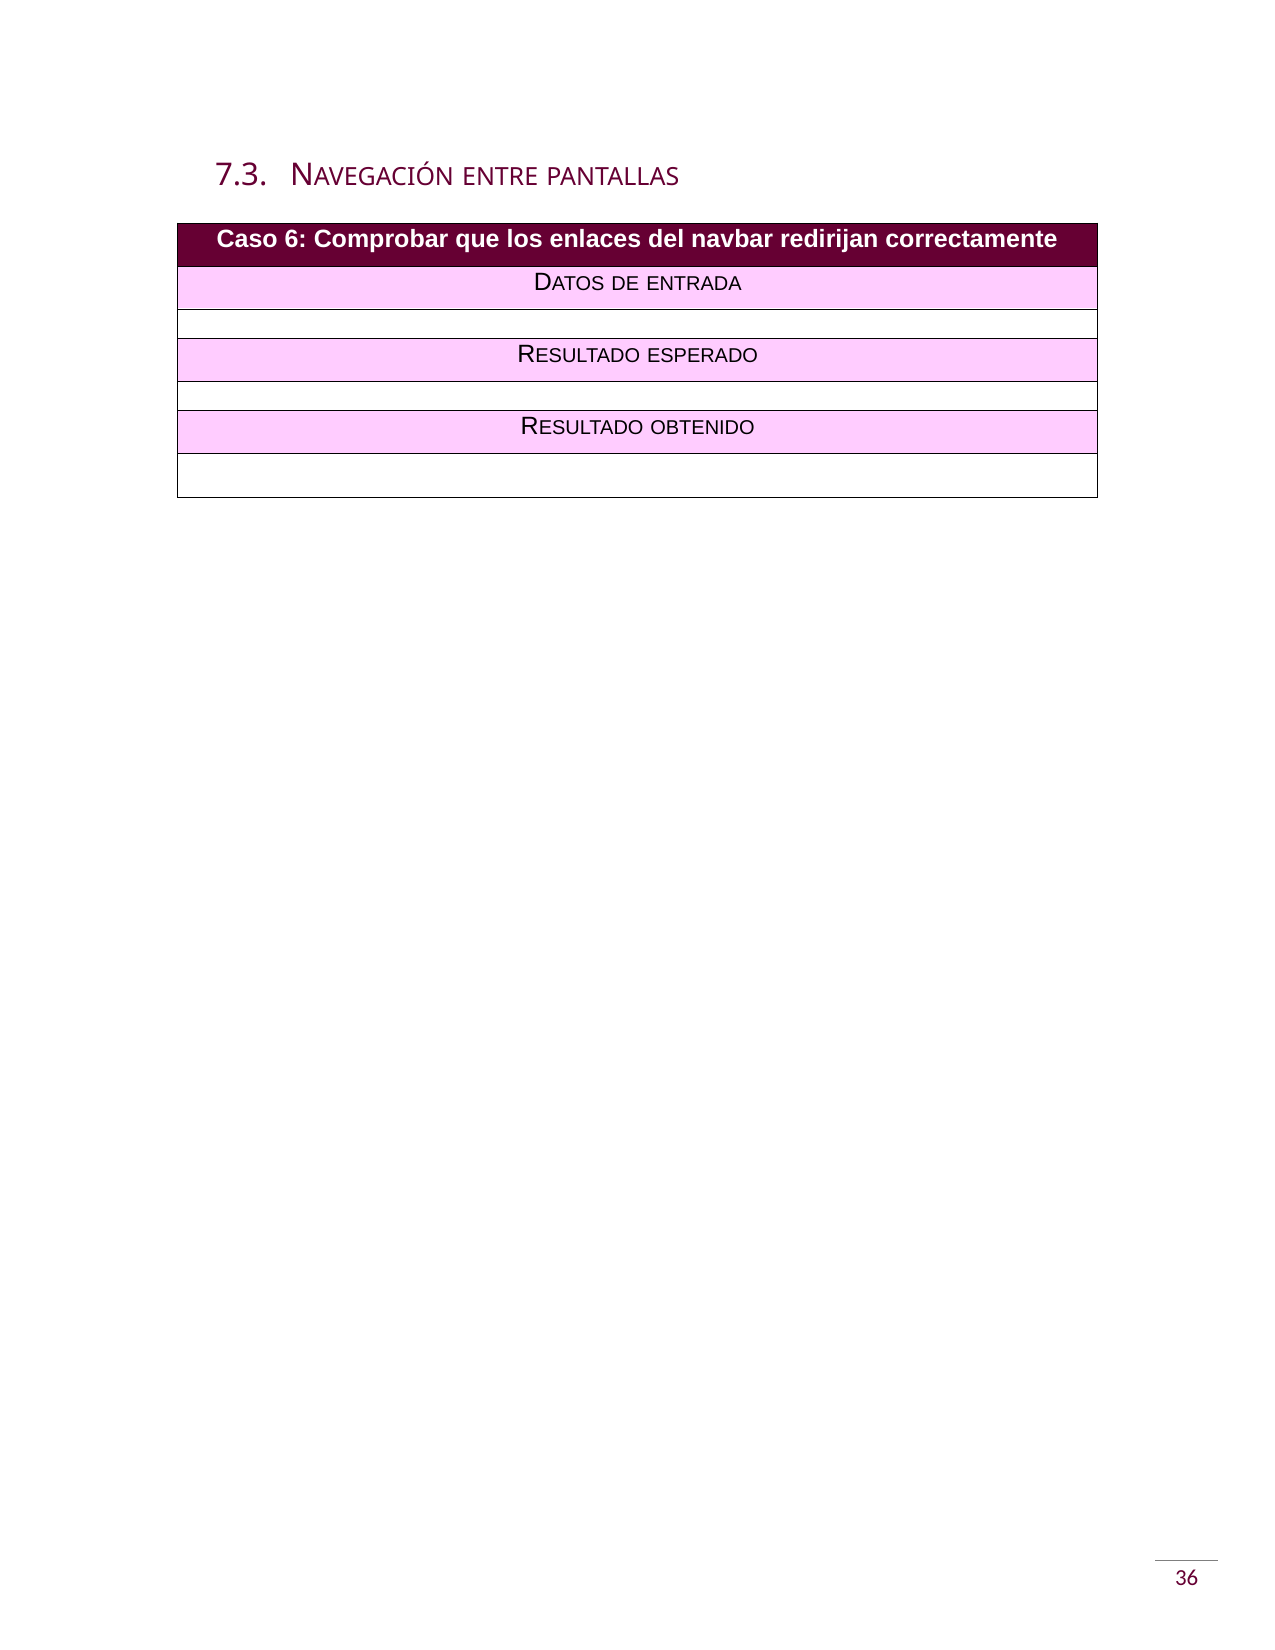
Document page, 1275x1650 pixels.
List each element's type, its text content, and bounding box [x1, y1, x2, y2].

table_cell [178, 310, 189, 338]
table_cell Resultado obtenido [178, 411, 1097, 453]
table_header Caso 6: Comprobar que los enlaces del navbar redirijan correctamente [178, 224, 1097, 266]
table_cell Datos de entrada [178, 267, 1097, 308]
table_cell [178, 454, 1097, 497]
table_cell [1086, 310, 1097, 338]
table_cell [178, 382, 189, 410]
subtitle Navegación entre pantallas [215, 152, 1098, 194]
table_cell [1086, 382, 1097, 410]
table_cell Resultado esperado [178, 339, 1097, 381]
